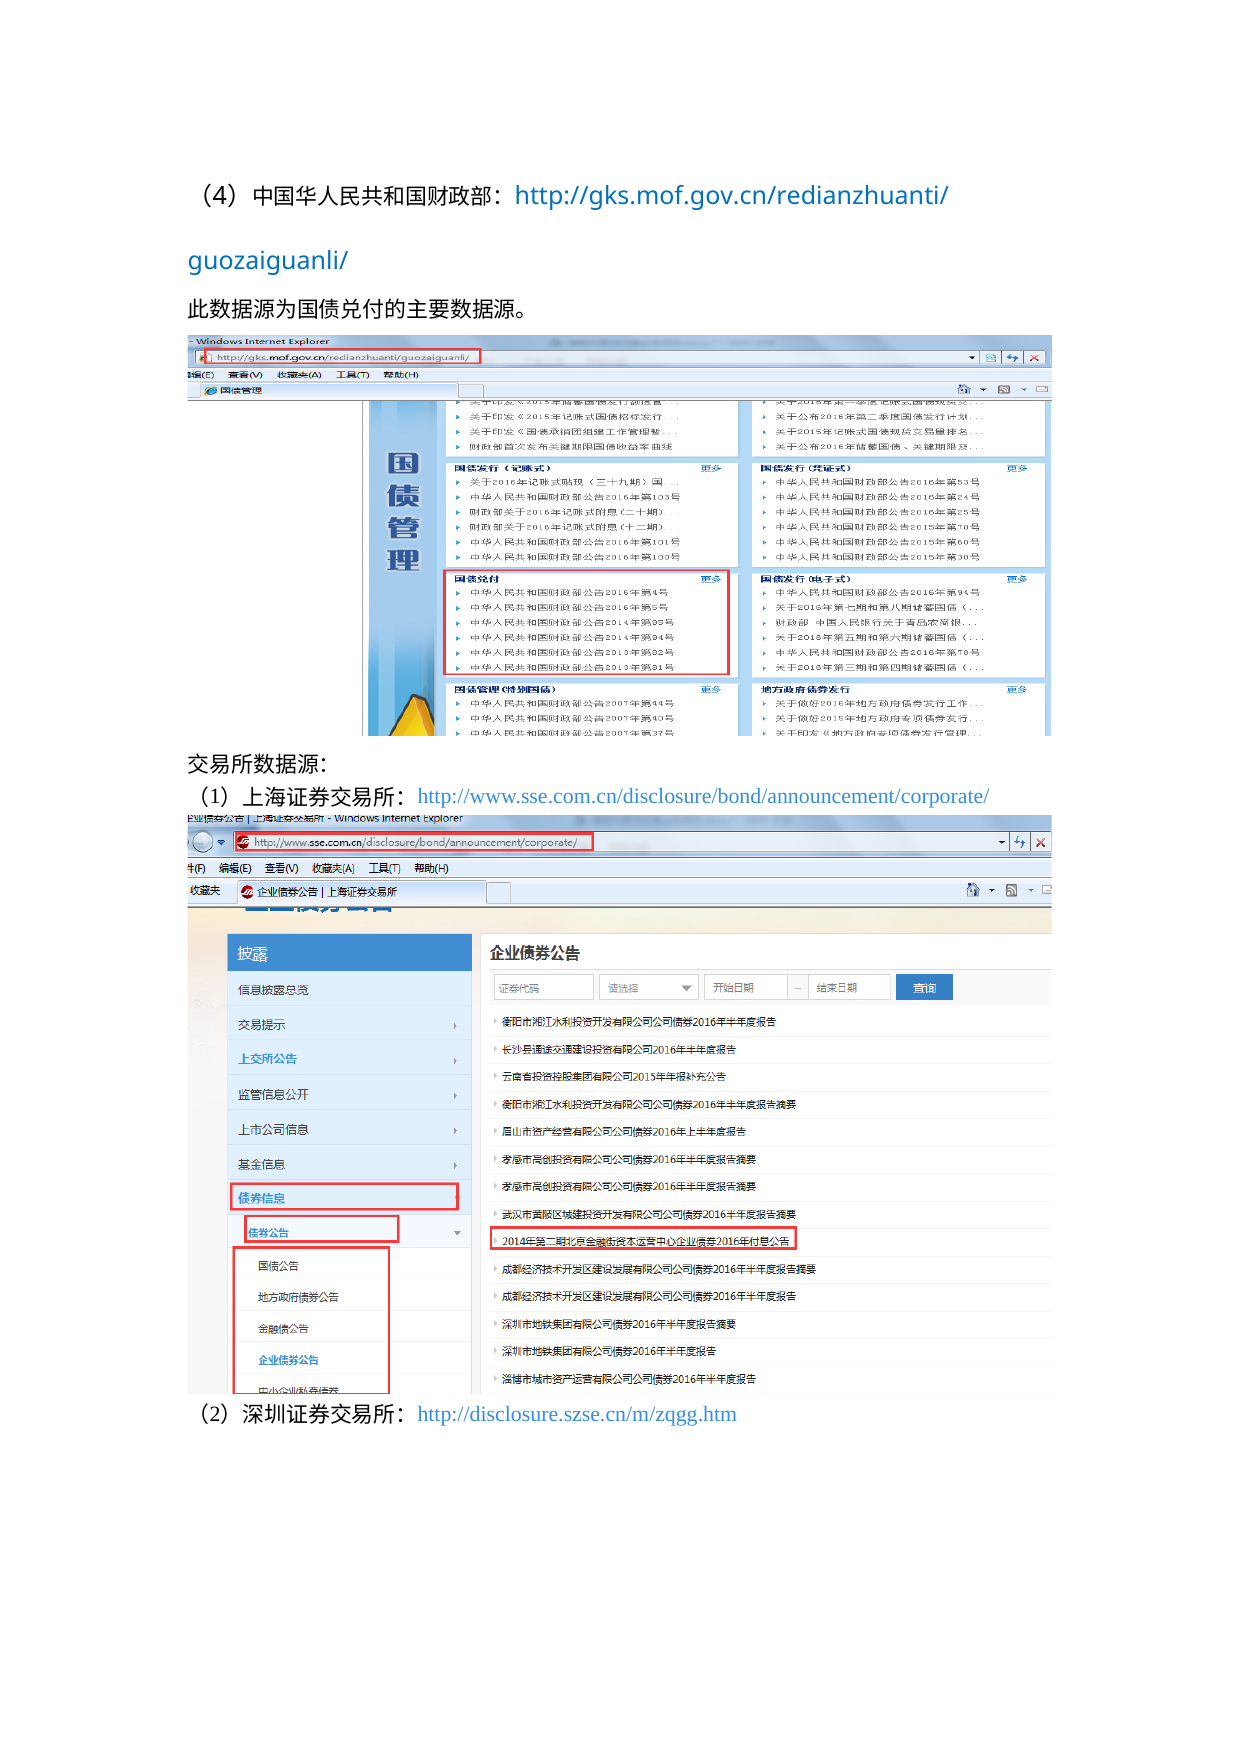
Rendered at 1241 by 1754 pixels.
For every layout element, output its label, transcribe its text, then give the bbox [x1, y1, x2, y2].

list 交易所数据源： [187, 747, 1053, 779]
picture [187, 335, 1052, 736]
list 此数据源为国债兑付的主要数据源。 [187, 292, 1053, 324]
picture [187, 815, 1052, 1394]
list 深圳证券交易所：http://disclosure.szse.cn/m/zqgg.htm [187, 1397, 1053, 1429]
list （1）上海证券交易所：http://www.sse.com.cn/disclosure/bond/announcement/corporate/ [187, 779, 1053, 812]
list 中国华人民共和国财政部：http://gks.mof.gov.cn/redianzhuanti/guozaiguanli/ [187, 162, 1053, 292]
